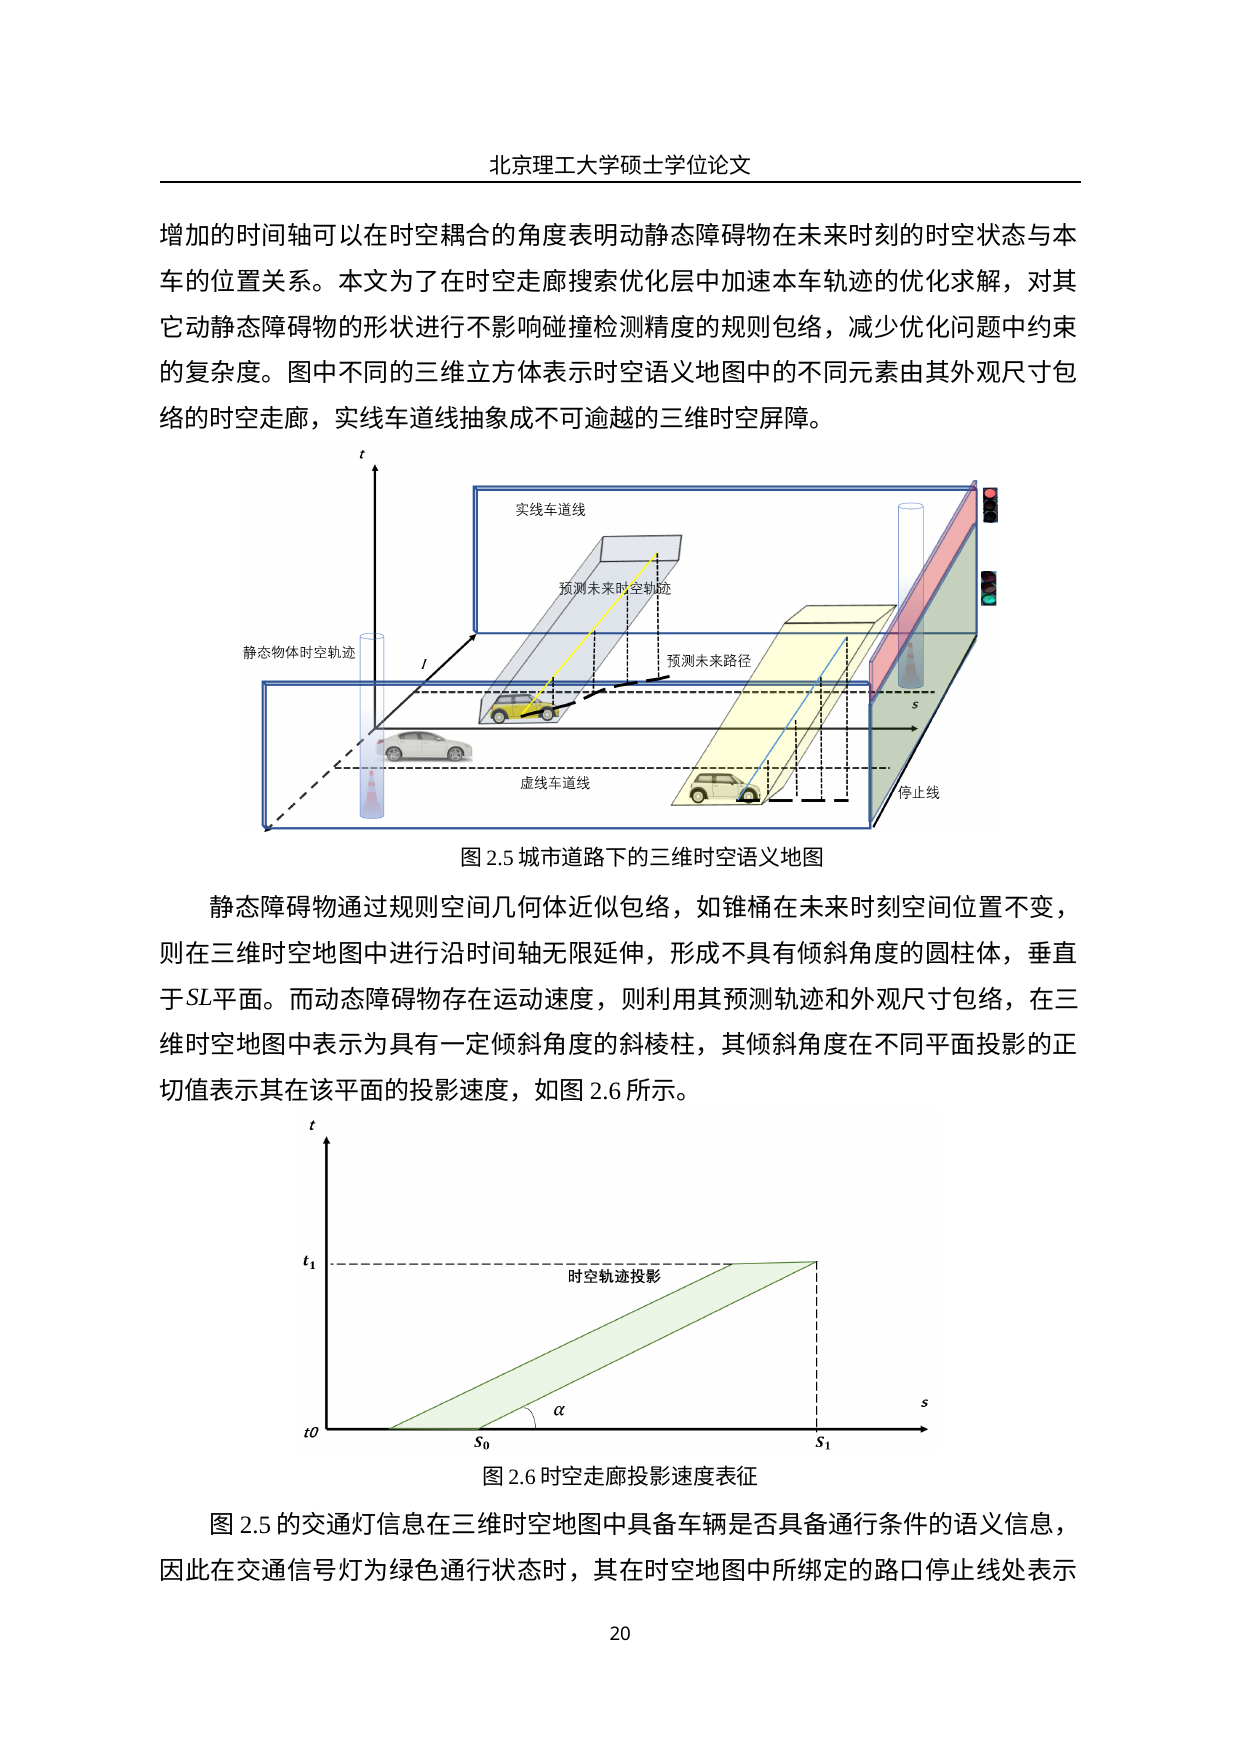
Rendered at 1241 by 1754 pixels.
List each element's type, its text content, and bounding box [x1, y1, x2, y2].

text 静态障碍物通过规则空间几何体近似包络，如锥桶在未来时刻空间位置不变，则在三维时空地图中进行沿时间轴无限延伸，形成不具有倾斜角度的圆柱体，垂直于平面。而动态障碍物存在运动速度，则利用其预测轨迹和外观尺寸包络，在三维时空地图中表示为具有一定倾斜角度的斜棱柱，其倾斜角度在不同平面投影的正切值表示其在该平面的投影速度，如图2.6所示。 [159, 878, 1081, 1107]
text 图2.5城市道路下的三维时空语义地图 [159, 840, 1081, 872]
picture [297, 1107, 943, 1453]
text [159, 1497, 1081, 1588]
picture [239, 443, 1001, 834]
text 图2.6时空走廊投影速度表征 [159, 1459, 1081, 1491]
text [159, 208, 1081, 437]
